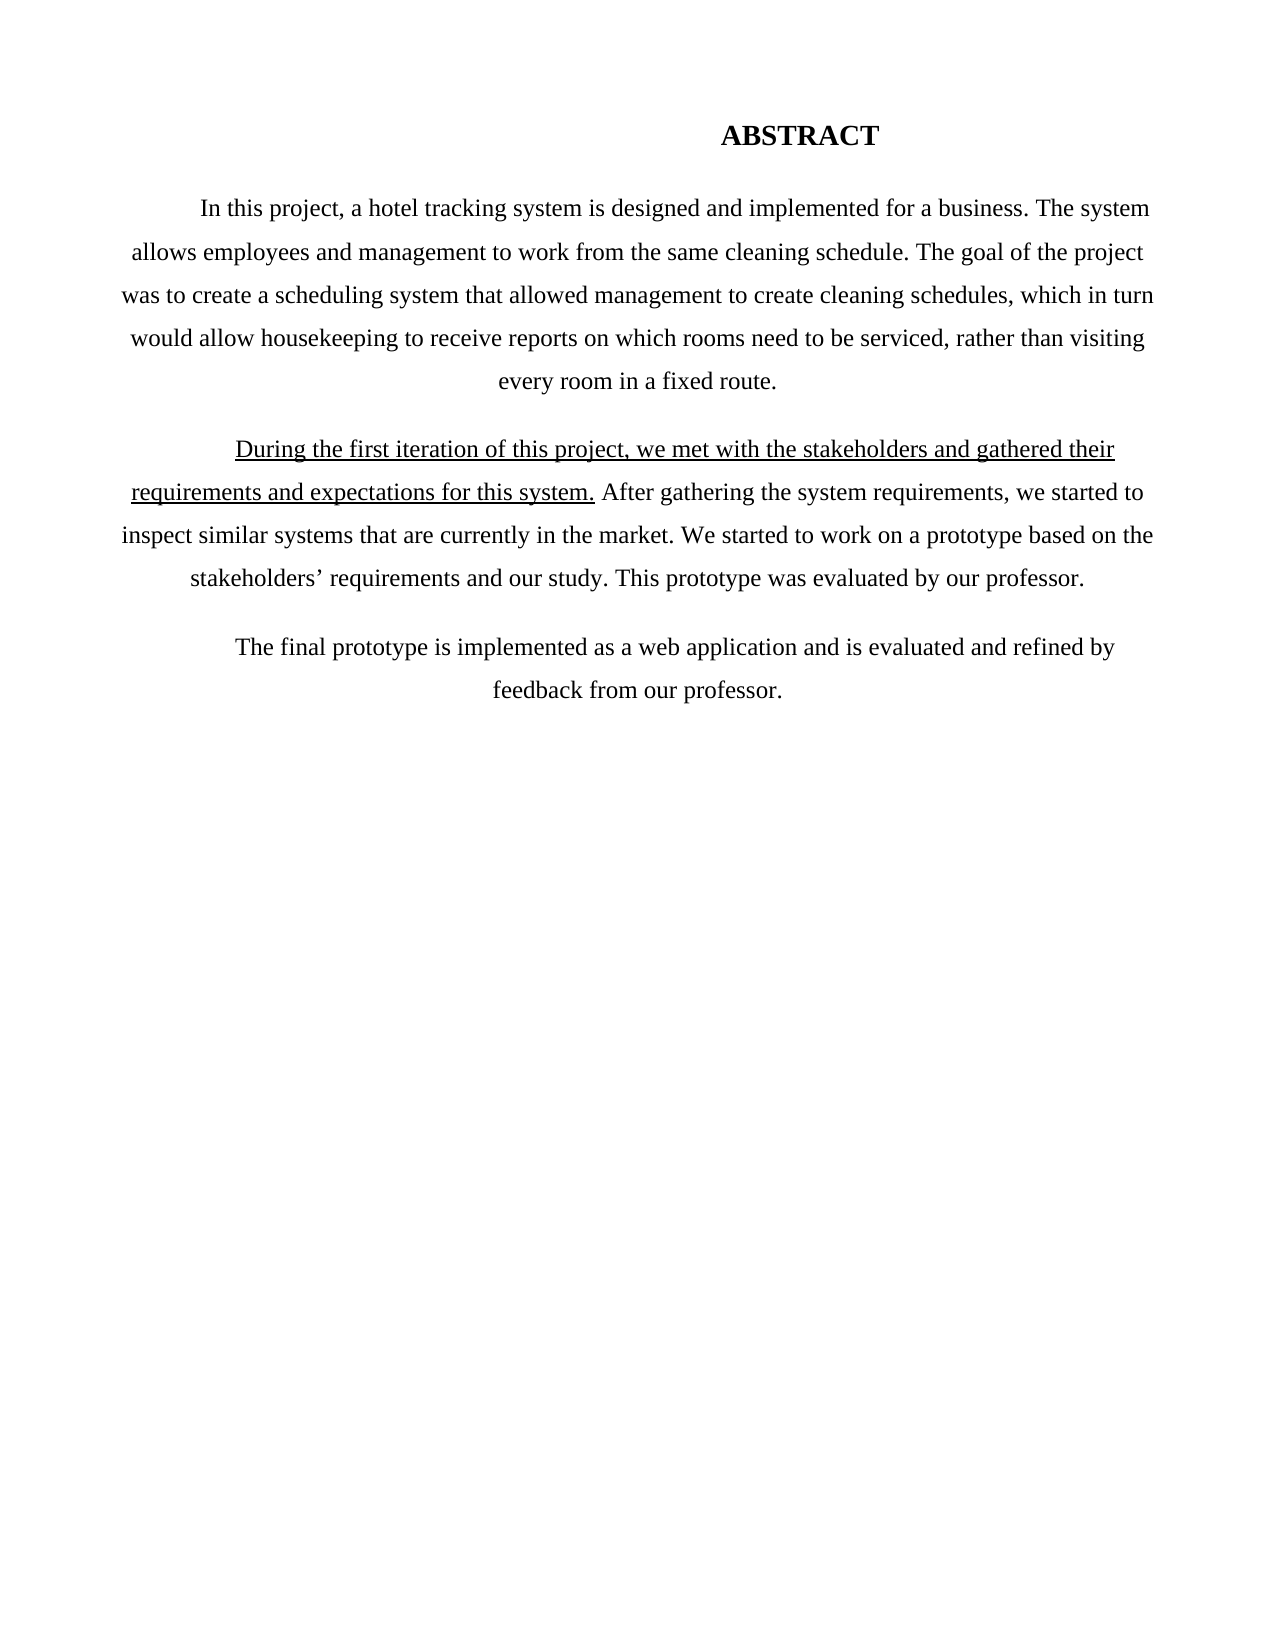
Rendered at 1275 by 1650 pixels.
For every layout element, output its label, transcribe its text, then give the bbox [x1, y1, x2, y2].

text The final prototype is implemented as a web application and is evaluated and refined by feedback from our professor. [118, 632, 1157, 703]
text During the first iteration of this project, we met with the stakeholders and gathered their requirements and expectations for this system. After gathering the system requirements, we started to inspect similar systems that are currently in the market. We started to work on a prototype based on the stakeholders’ requirements and our study. This prototype was evaluated by our professor. [118, 434, 1157, 592]
text ABSTRACT [443, 118, 1157, 152]
text In this project, a hotel tracking system is designed and implemented for a business. The system allows employees and management to work from the same cleaning schedule. The goal of the project was to create a scheduling system that allowed management to create cleaning schedules, which in turn would allow housekeeping to receive reports on which rooms need to be serviced, rather than visiting every room in a fixed route. [118, 193, 1157, 395]
